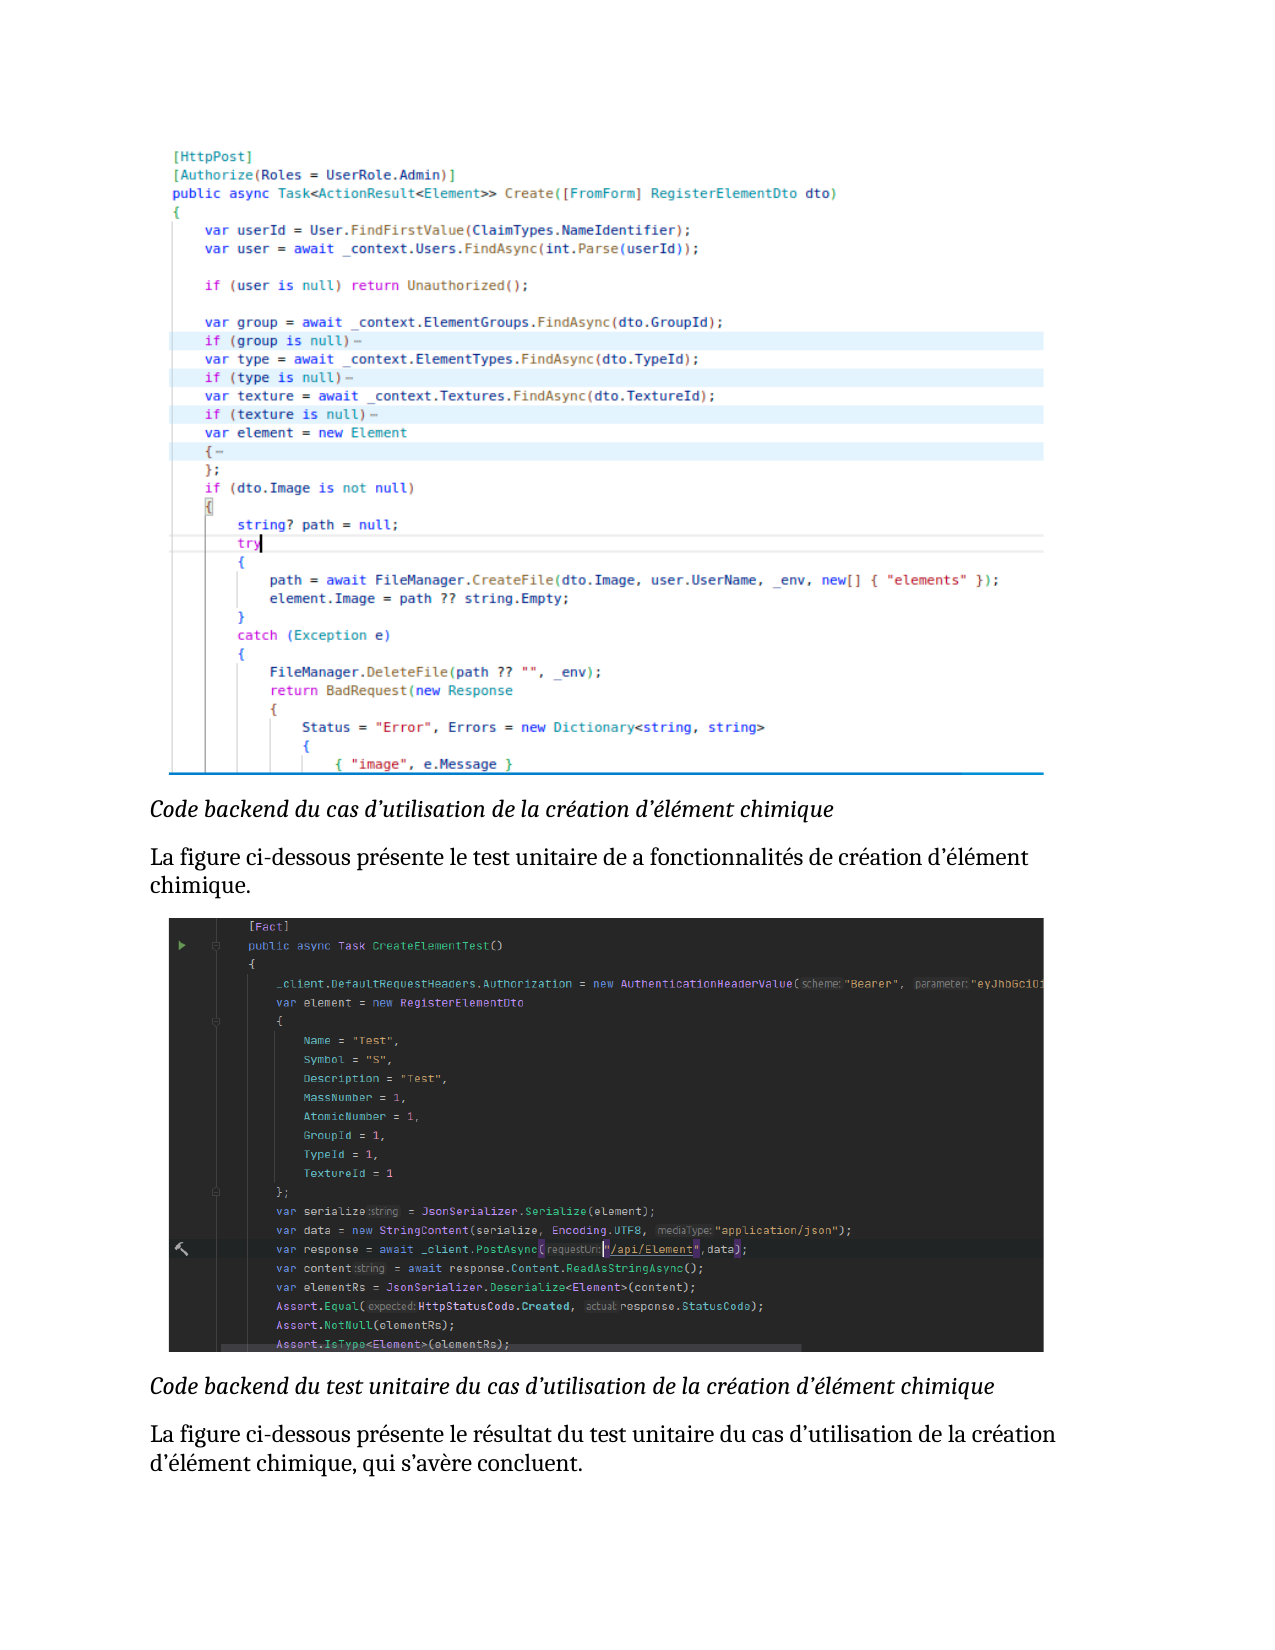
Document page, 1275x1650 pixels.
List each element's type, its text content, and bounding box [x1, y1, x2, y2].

picture [168, 918, 1044, 1352]
picture [168, 150, 1044, 775]
text La figure ci-dessous présente le résultat du test unitaire du cas d’utilisation de la création d’élément chimique, qui s’avère concluent. [150, 1420, 1125, 1477]
text Code backend du test unitaire du cas d’utilisation de la création d’élément chimique [150, 1372, 1125, 1401]
text La figure ci-dessous présente le test unitaire de a fonctionnalités de création d’élément chimique. [150, 842, 1125, 900]
text Code backend du cas d’utilisation de la création d’élément chimique [150, 795, 1125, 824]
